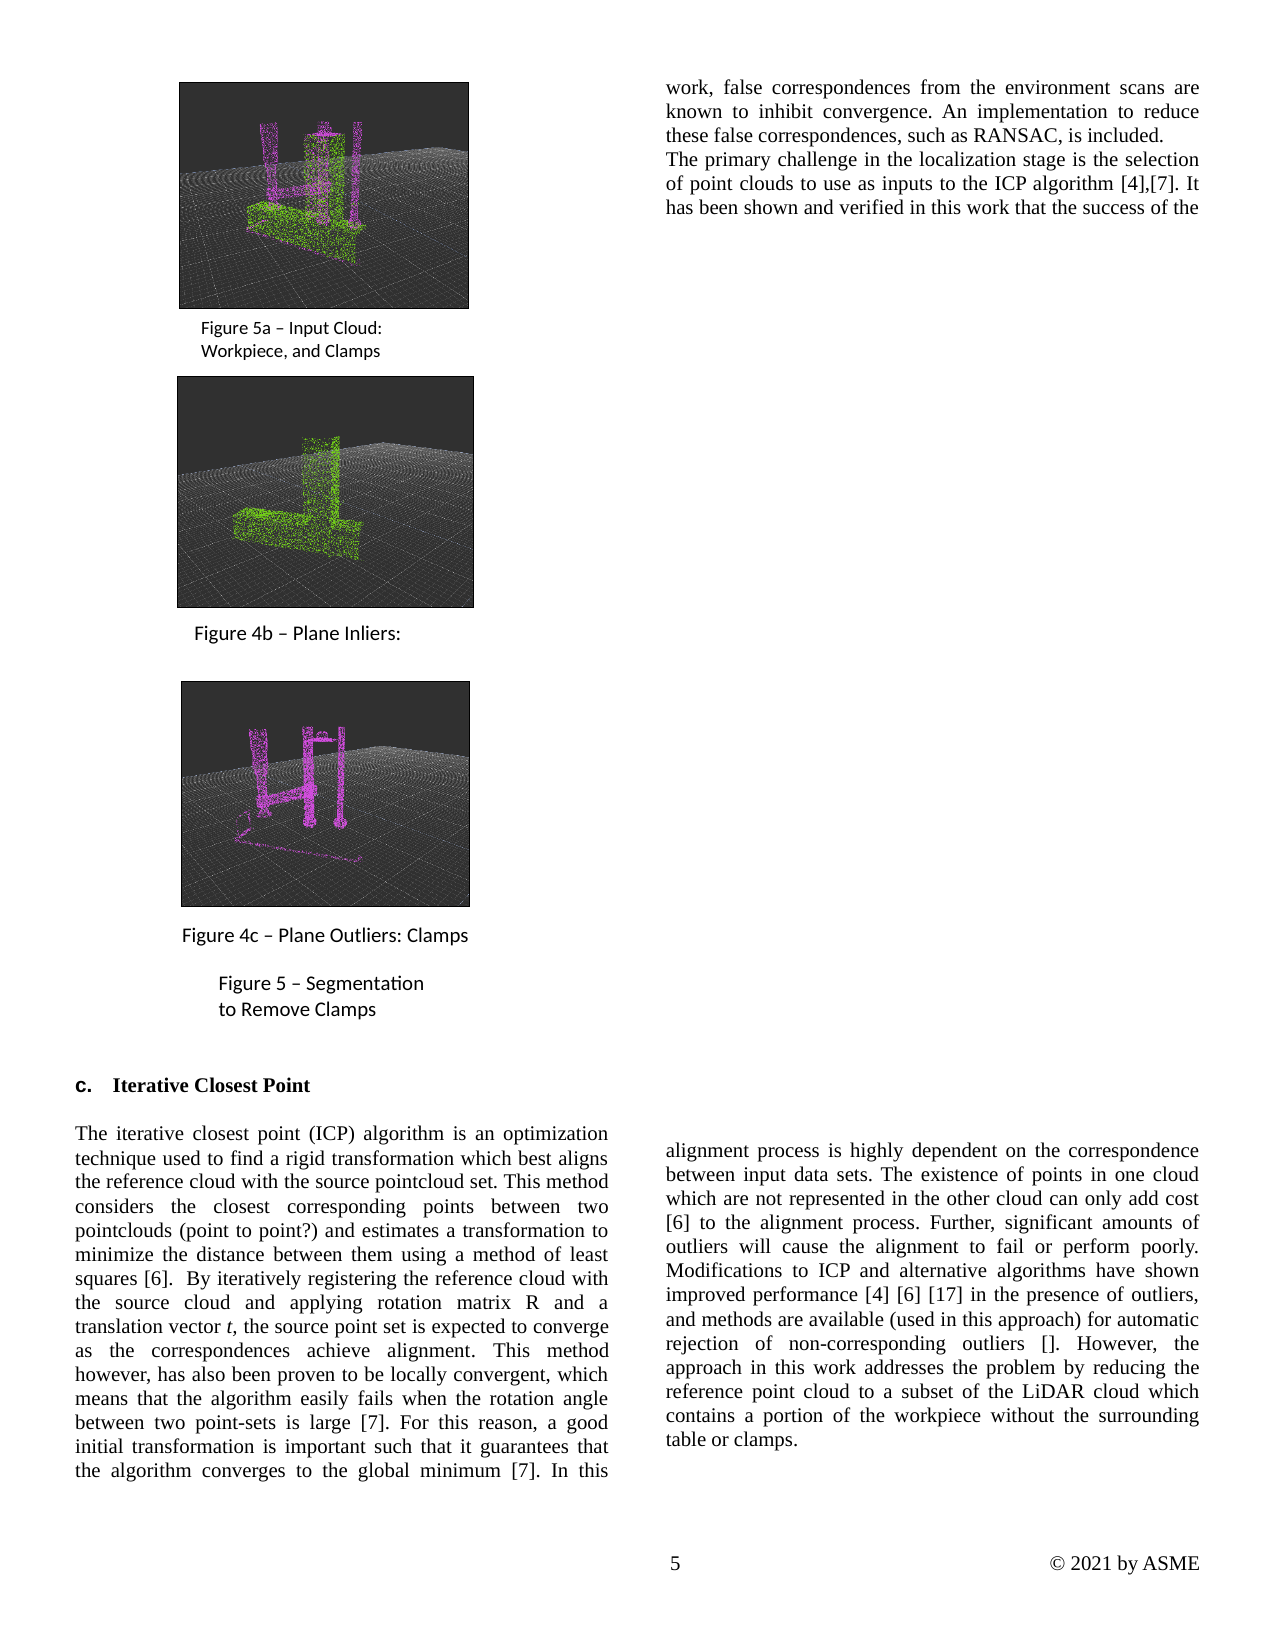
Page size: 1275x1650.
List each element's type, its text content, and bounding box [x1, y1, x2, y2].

text The iterative closest point (ICP) algorithm is an optimization technique used to find a rigid transformation which best aligns the reference cloud with the source pointcloud set. This method considers the closest corresponding points between two pointclouds (point to point?) and estimates a transformation to minimize the distance between them using a method of least squares [6]. By iteratively registering the reference cloud with the source cloud and applying rotation matrix R and a translation vector t, the source point set is expected to converge as the correspondences achieve alignment. This method however, has also been proven to be locally convergent, which means that the algorithm easily fails when the rotation angle between two point-sets is large [7]. For this reason, a good initial transformation is important such that it guarantees that the algorithm converges to the global minimum [7]. In this work, false correspondences from the environment scans are known to inhibit convergence. An implementation to reduce these false correspondences, such as RANSAC, is included. [75, 1121, 609, 1482]
picture [178, 377, 473, 607]
picture [182, 682, 469, 906]
list Iterative Closest Point [75, 1073, 609, 1097]
text The primary challenge in the localization stage is the selection of point clouds to use as inputs to the ICP algorithm [4],[7]. It has been shown and verified in this work that the success of the alignment process is highly dependent on the correspondence between input data sets. The existence of points in one cloud which are not represented in the other cloud can only add cost [6] to the alignment process. Further, significant amounts of outliers will cause the alignment to fail or perform poorly. Modifications to ICP and alternative algorithms have shown improved performance [4] [6] [17] in the presence of outliers, and methods are available (used in this approach) for automatic rejection of non-corresponding outliers []. However, the approach in this work addresses the problem by reducing the reference point cloud to a subset of the LiDAR cloud which contains a portion of the workpiece without the surrounding table or clamps. [666, 147, 1200, 1451]
picture [180, 83, 468, 308]
